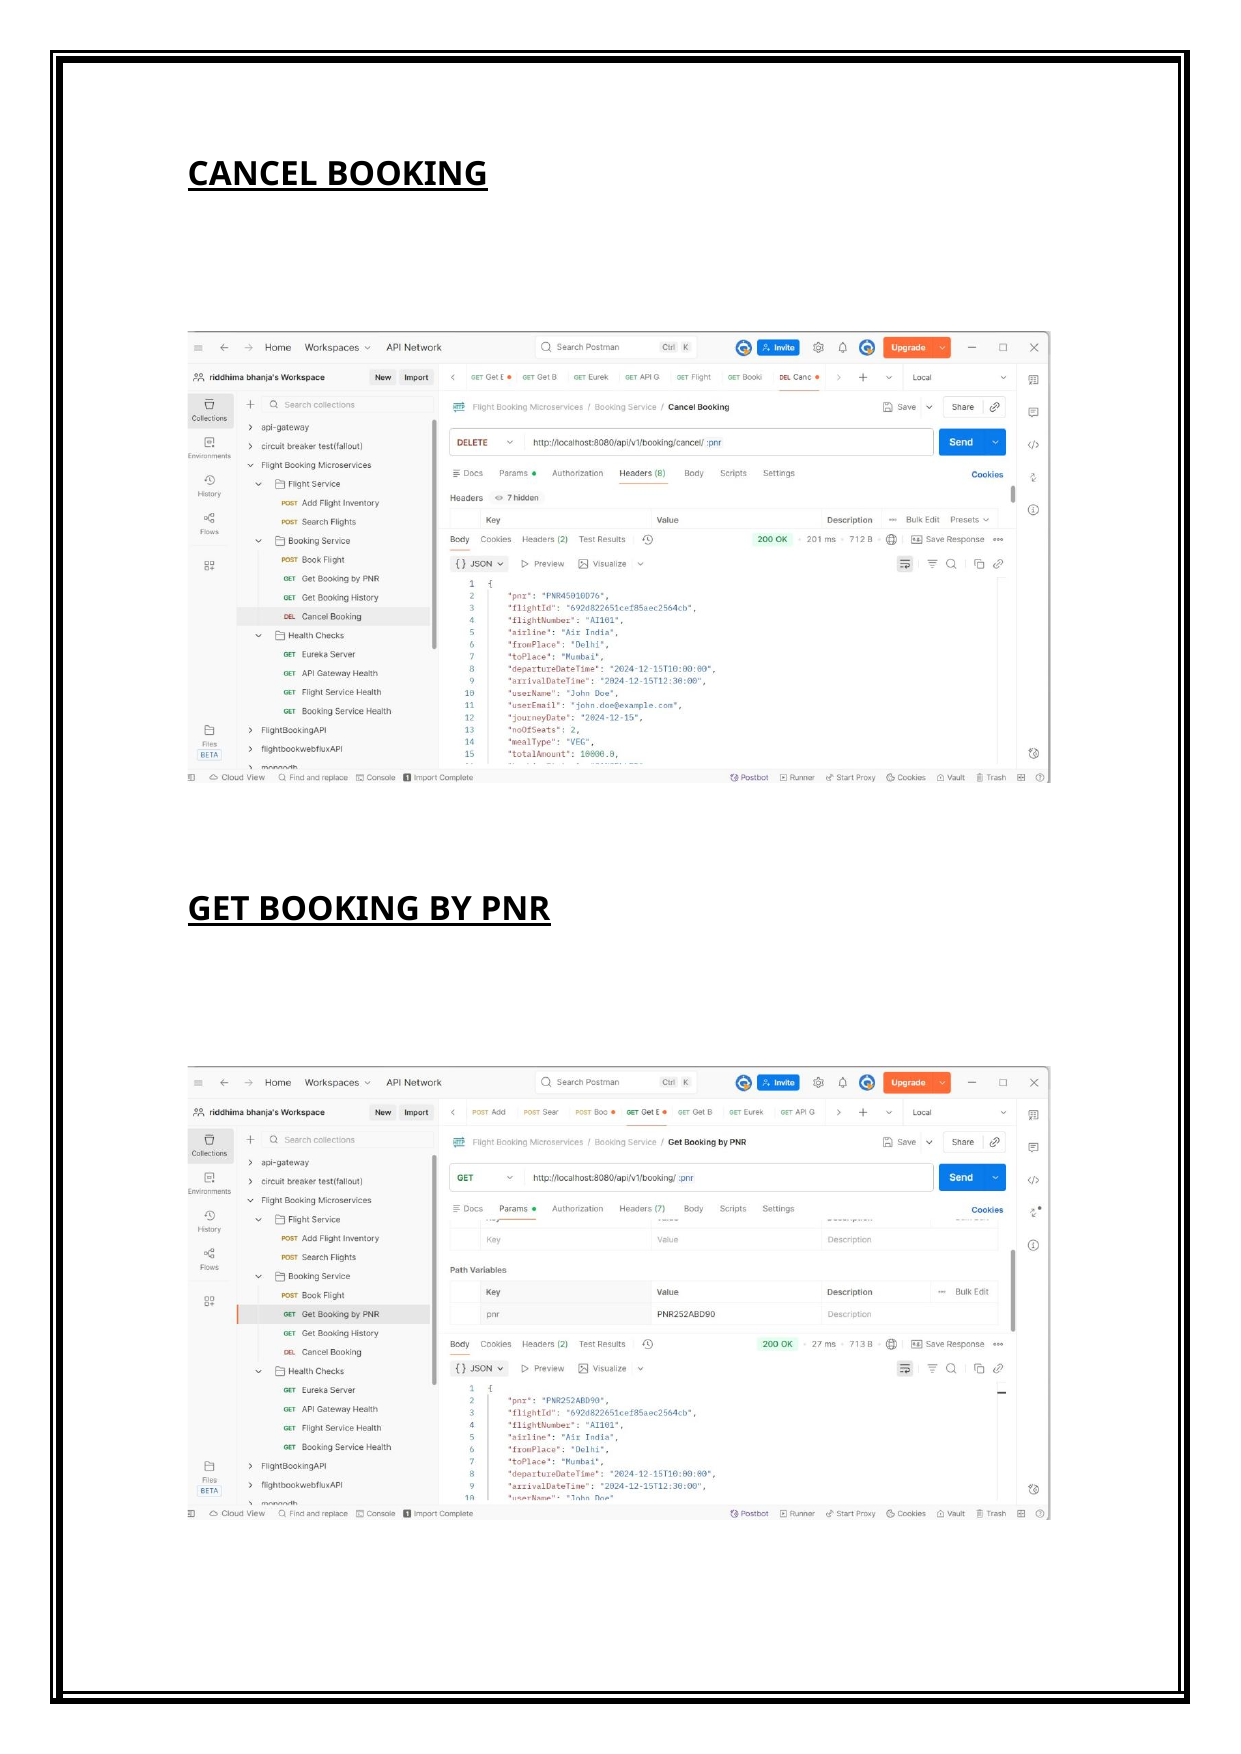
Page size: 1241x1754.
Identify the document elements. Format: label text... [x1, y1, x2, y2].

picture [187, 1066, 1051, 1520]
list GET BOOKING BY PNR [187, 885, 1053, 931]
list CANCEL BOOKING [187, 150, 1053, 195]
picture [187, 331, 1051, 783]
